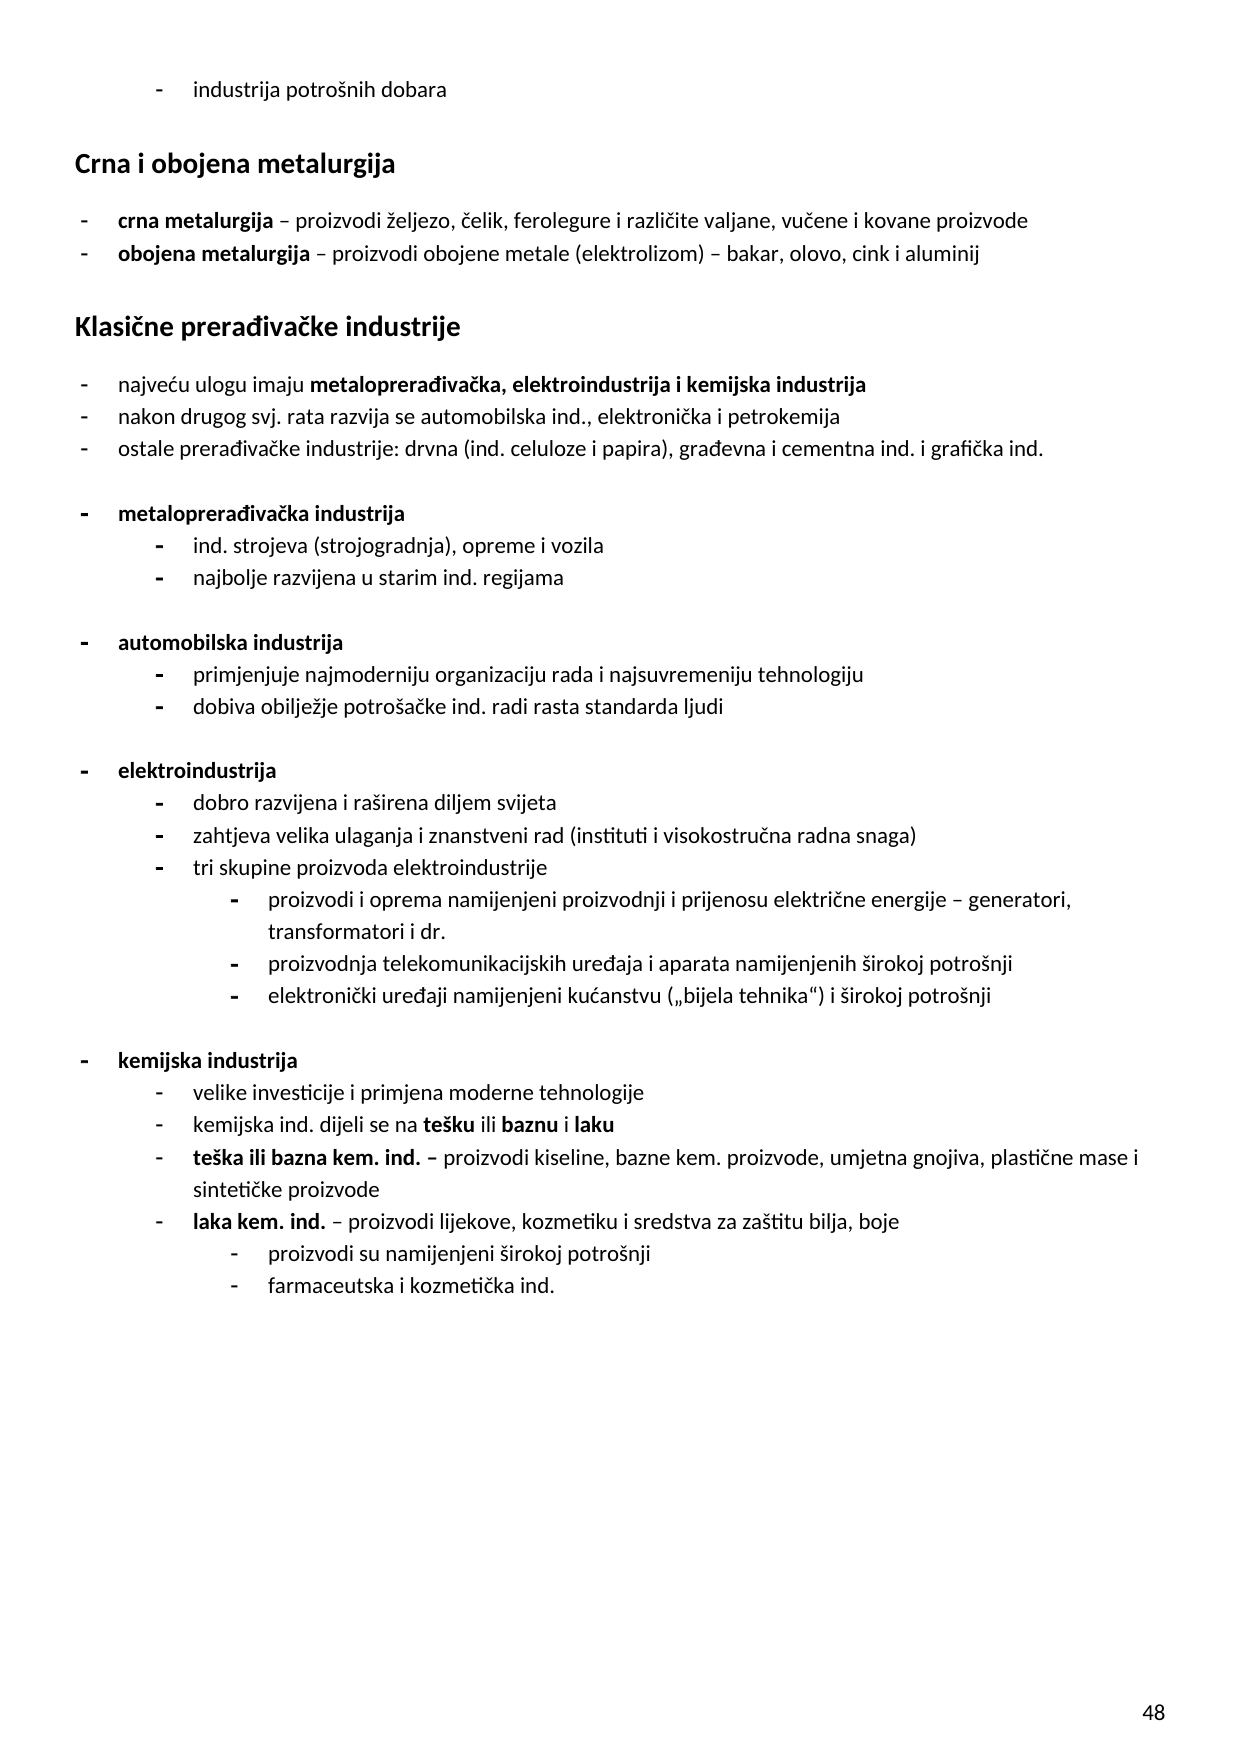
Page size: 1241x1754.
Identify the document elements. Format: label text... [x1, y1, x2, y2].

list ostale prerađivačke industrije: drvna (ind. celuloze i papira), građevna i cementna ind. i grafička ind. [80, 434, 1165, 462]
list najbolje razvijena u starim ind. regijama [155, 563, 1165, 591]
list ind. strojeva (strojogradnja), opreme i vozila [155, 531, 1165, 559]
list zahtjeva velika ulaganja i znanstveni rad (instituti i visokostručna radna snaga) [155, 821, 1165, 849]
list metaloprerađivačka industrija [80, 499, 1165, 527]
list nakon drugog svj. rata razvija se automobilska ind., elektronička i petrokemija [80, 402, 1165, 430]
list proizvodi su namijenjeni širokoj potrošnji [230, 1239, 1165, 1267]
list obojena metalurgija – proizvodi obojene metale (elektrolizom) – bakar, olovo, cink i aluminij [80, 239, 1165, 267]
list kemijska ind. dijeli se na tešku ili baznu i laku [155, 1110, 1165, 1138]
list proizvodi i oprema namijenjeni proizvodnji i prijenosu električne energije – generatori, transformatori i dr. [230, 885, 1165, 945]
list dobiva obilježje potrošačke ind. radi rasta standarda ljudi [155, 692, 1165, 720]
list crna metalurgija – proizvodi željezo, čelik, ferolegure i različite valjane, vučene i kovane proizvode [80, 206, 1165, 234]
list proizvodnja telekomunikacijskih uređaja i aparata namijenjenih širokoj potrošnji [230, 949, 1165, 977]
list elektroindustrija [80, 756, 1165, 784]
list najveću ulogu imaju metaloprerađivačka, elektroindustrija i kemijska industrija [80, 370, 1165, 398]
list velike investicije i primjena moderne tehnologije [155, 1078, 1165, 1106]
list teška ili bazna kem. ind. – proizvodi kiseline, bazne kem. proizvode, umjetna gnojiva, plastične mase i sintetičke proizvode [155, 1143, 1165, 1203]
list primjenjuje najmoderniju organizaciju rada i najsuvremeniju tehnologiju [155, 660, 1165, 688]
list automobilska industrija [80, 628, 1165, 656]
list tri skupine proizvoda elektroindustrije [155, 853, 1165, 881]
list dobro razvijena i raširena diljem svijeta [155, 788, 1165, 817]
subtitle Crna i obojena metalurgija [75, 145, 1165, 180]
list laka kem. ind. – proizvodi lijekove, kozmetiku i sredstva za zaštitu bilja, boje [155, 1207, 1165, 1235]
subtitle Klasične prerađivačke industrije [75, 308, 1165, 344]
list industrija potrošnih dobara [155, 75, 1165, 103]
list elektronički uređaji namijenjeni kućanstvu („bijela tehnika“) i širokoj potrošnji [230, 982, 1165, 1010]
list kemijska industrija [80, 1046, 1165, 1074]
list farmaceutska i kozmetička ind. [230, 1271, 1165, 1299]
